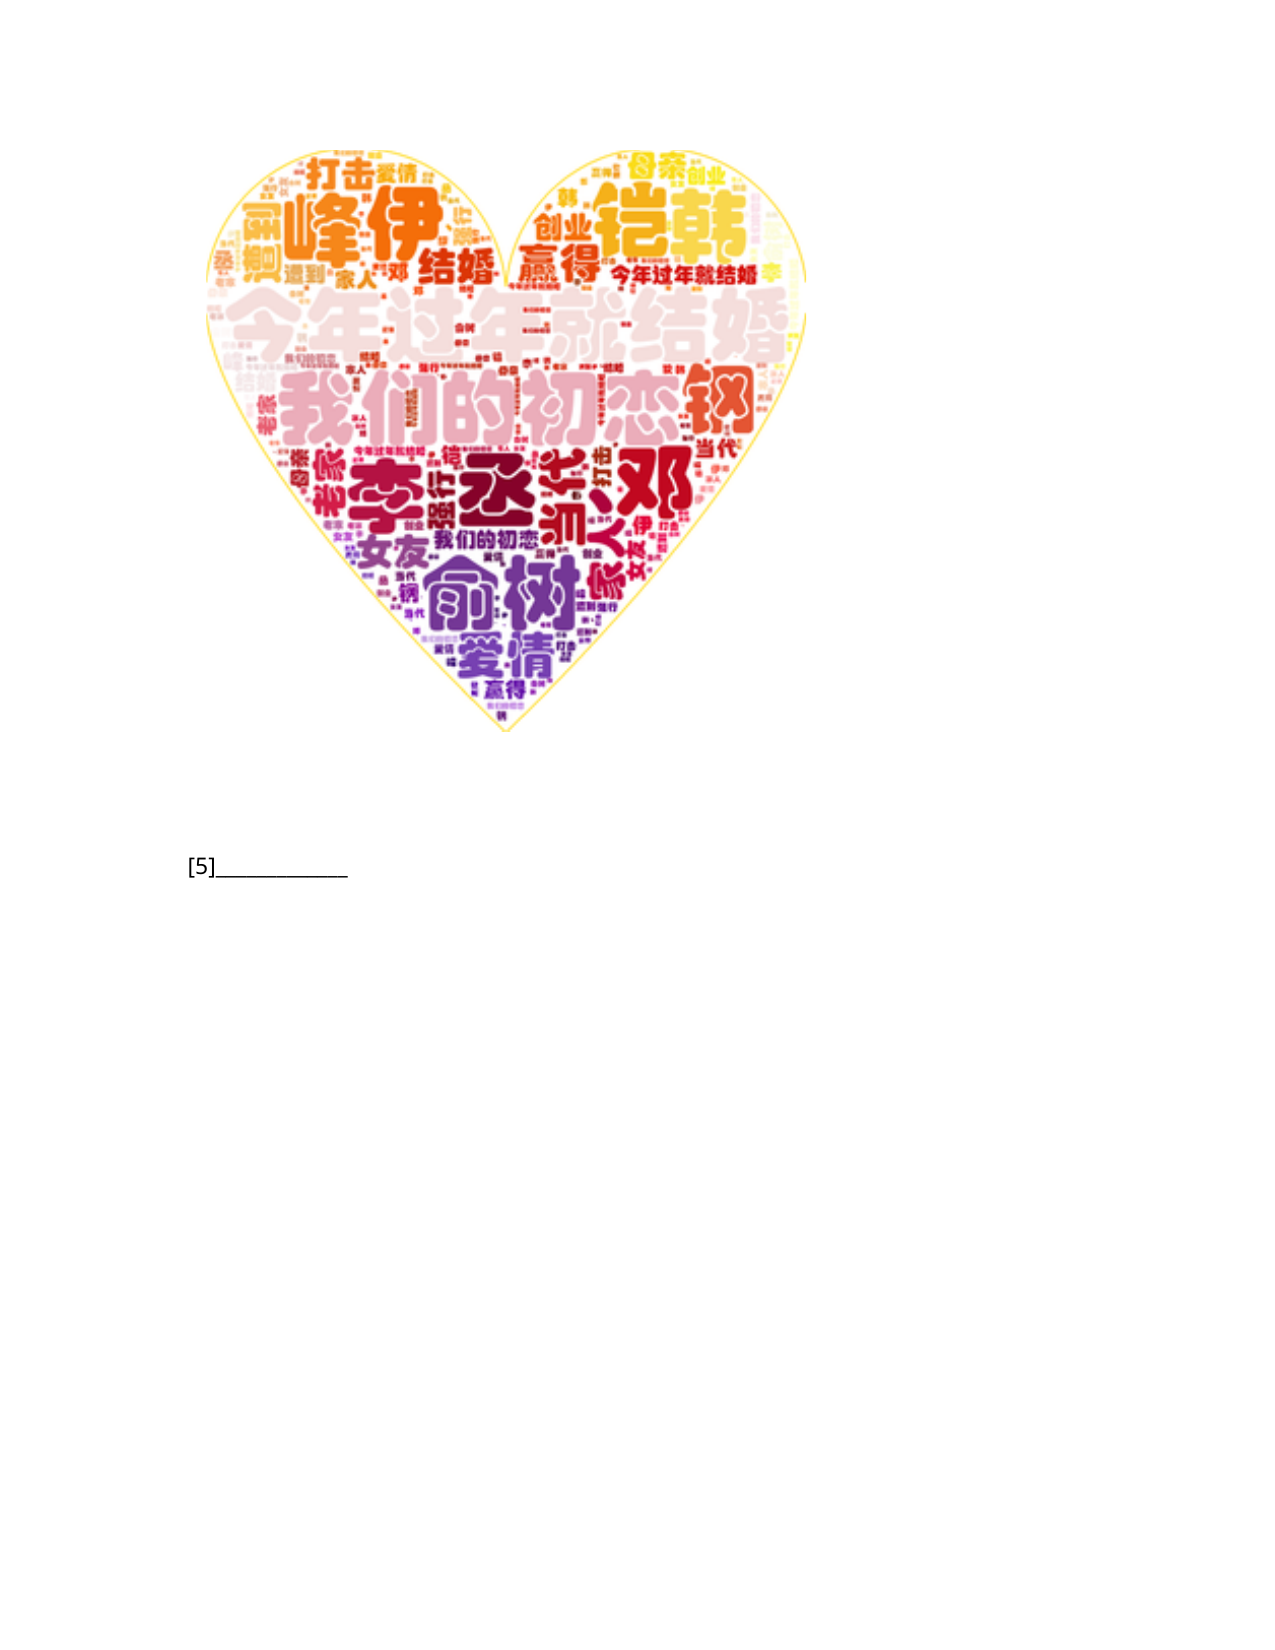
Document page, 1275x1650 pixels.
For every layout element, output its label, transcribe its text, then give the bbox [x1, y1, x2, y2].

text [5]_____________ [187, 850, 1087, 881]
picture [206, 150, 807, 732]
